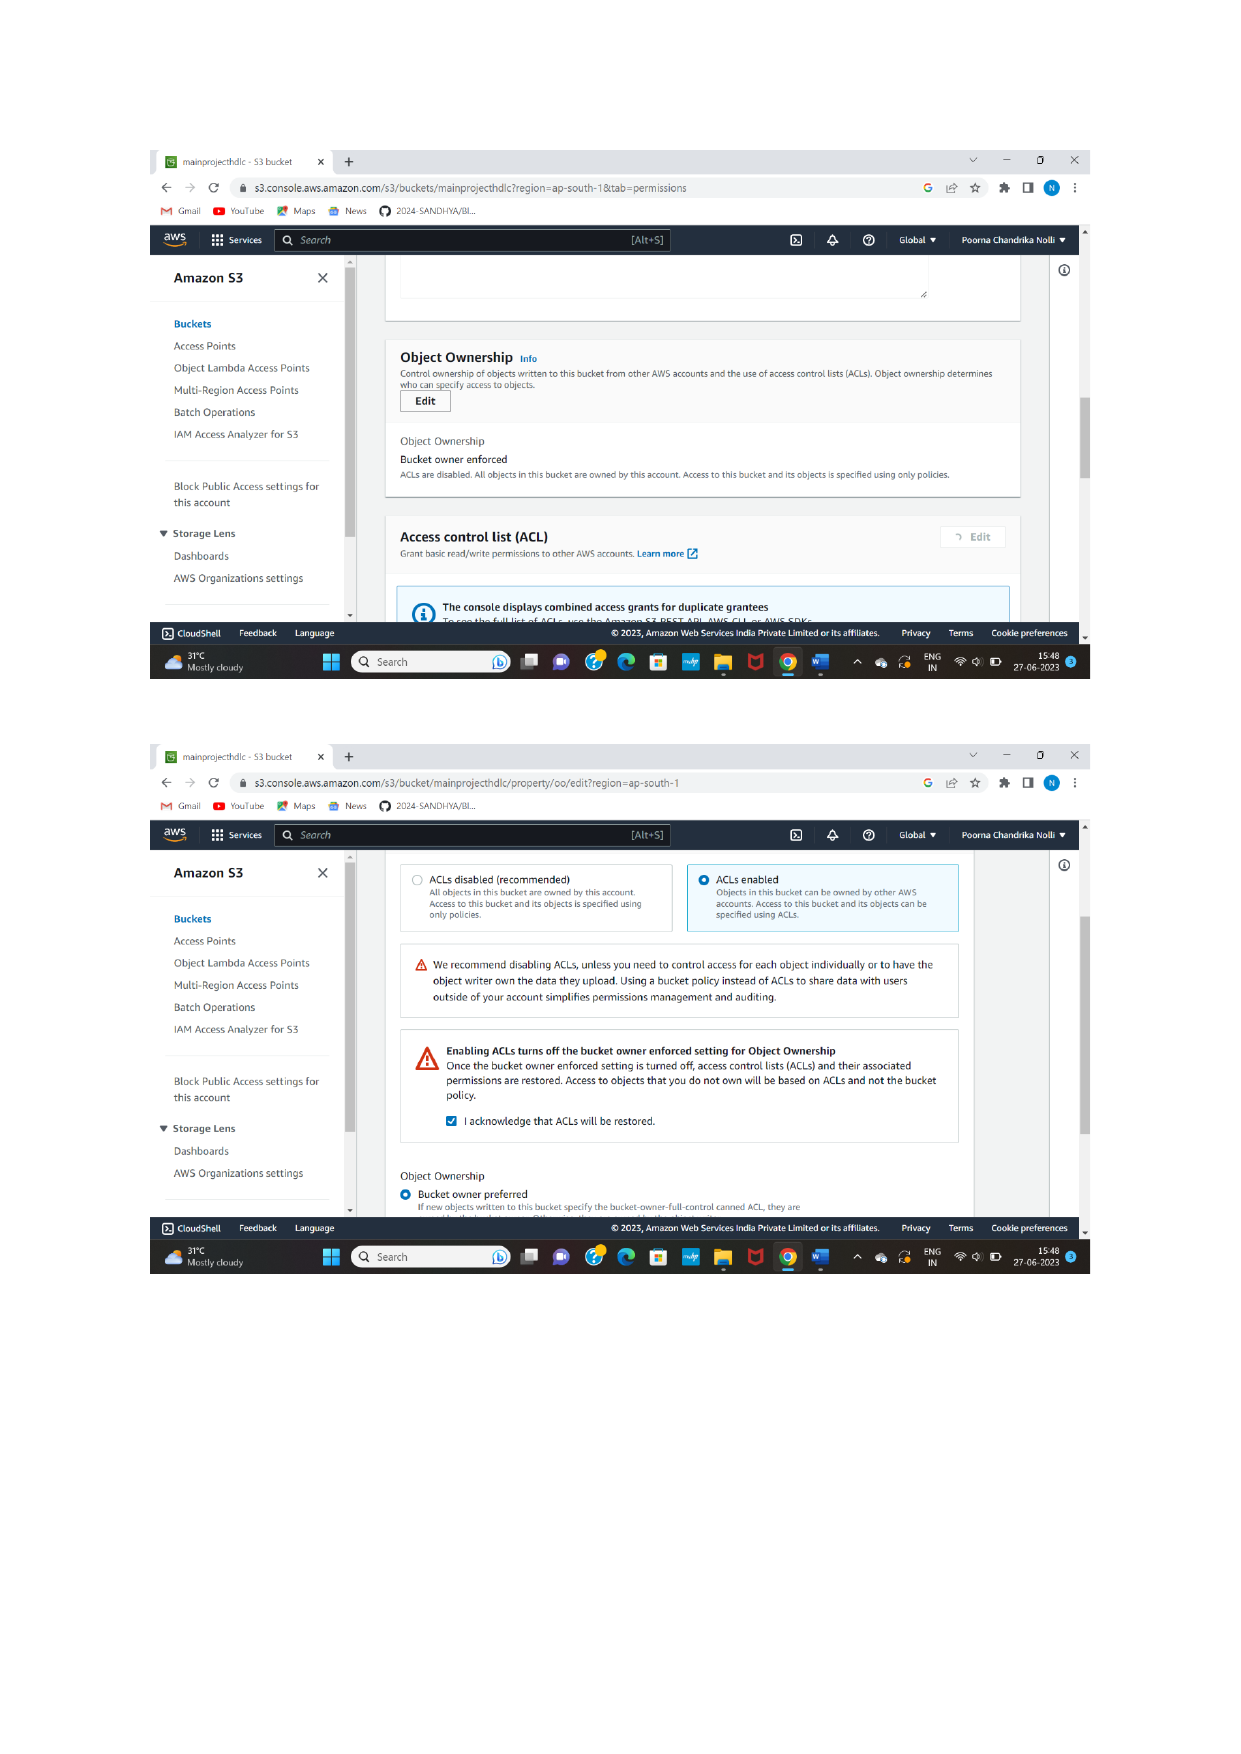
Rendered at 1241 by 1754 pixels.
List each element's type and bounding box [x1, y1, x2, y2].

picture [150, 150, 1091, 679]
picture [150, 744, 1091, 1274]
